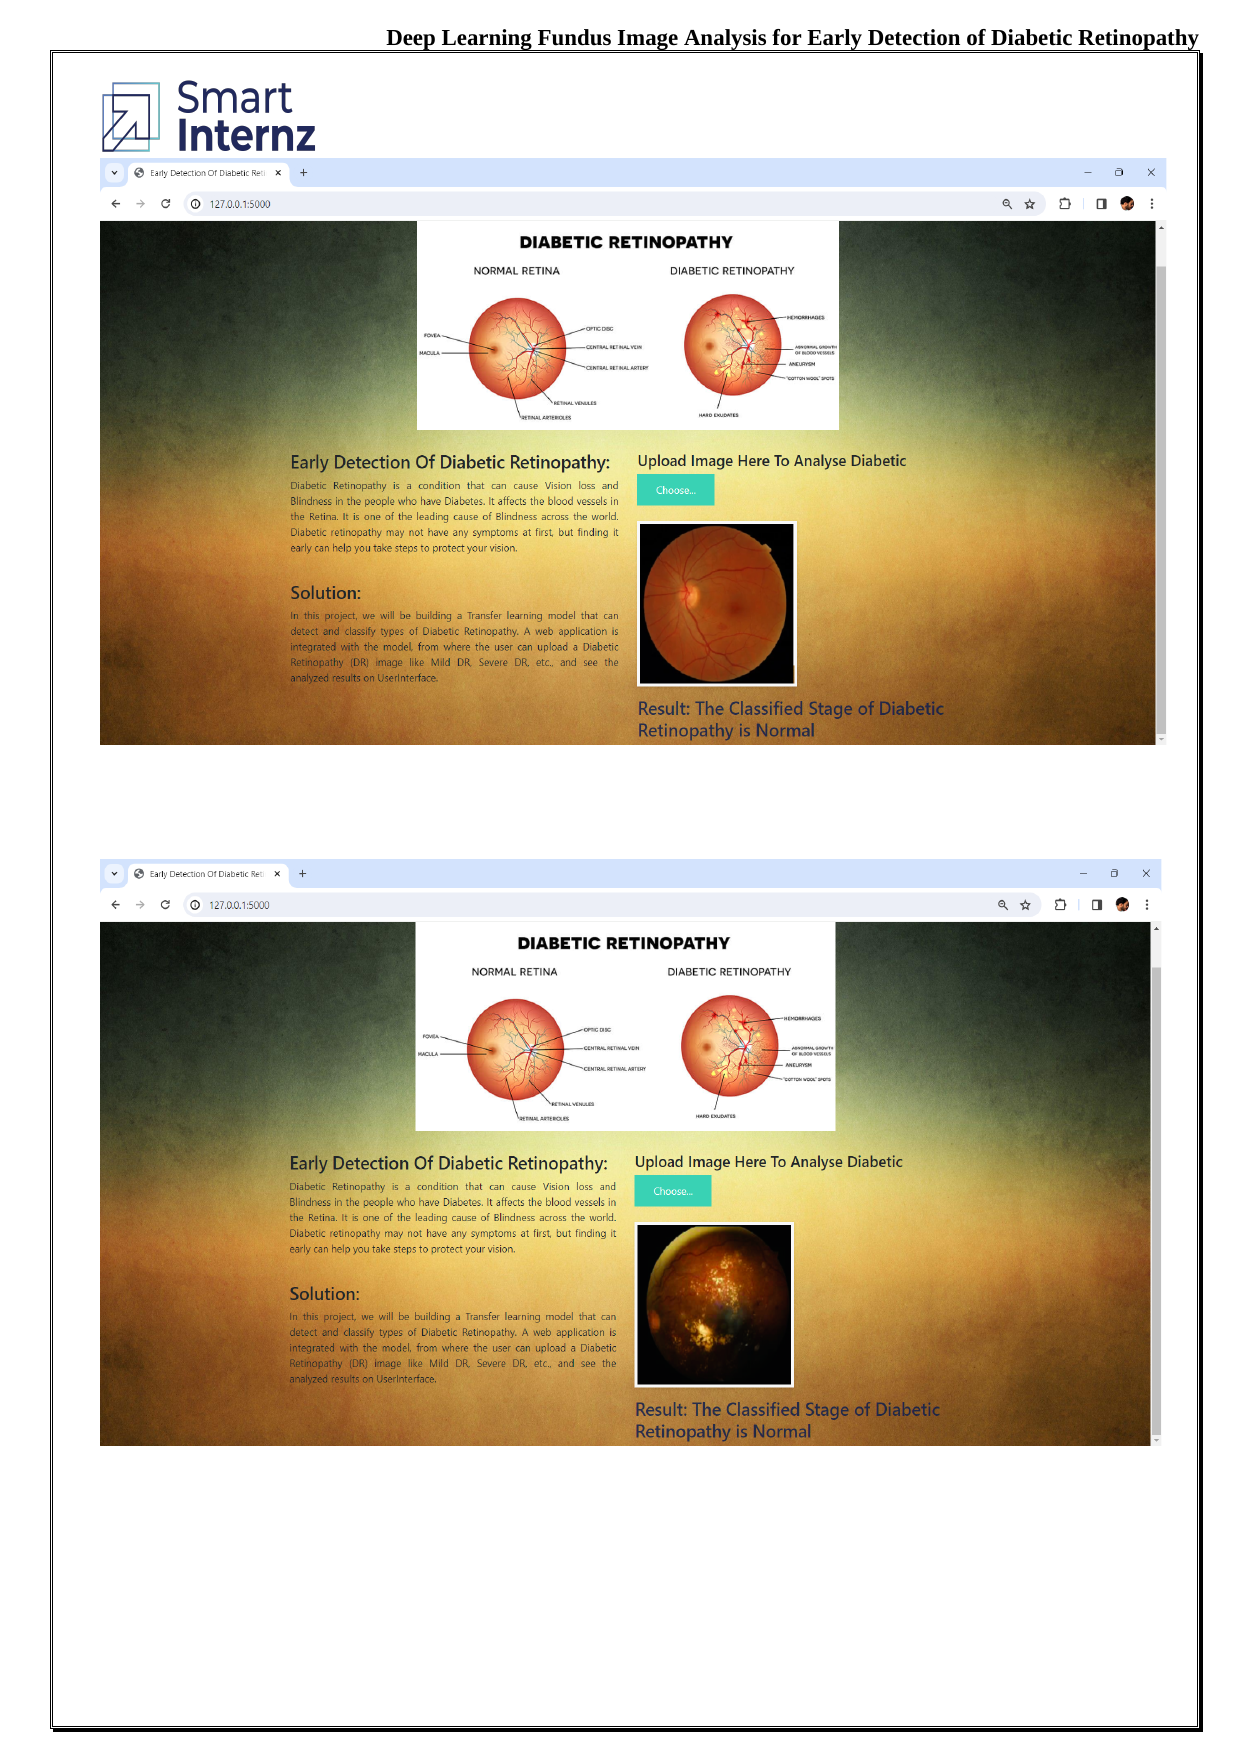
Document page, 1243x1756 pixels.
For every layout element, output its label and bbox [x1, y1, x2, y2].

picture [100, 158, 1167, 745]
picture [100, 76, 318, 154]
picture [100, 859, 1162, 1446]
